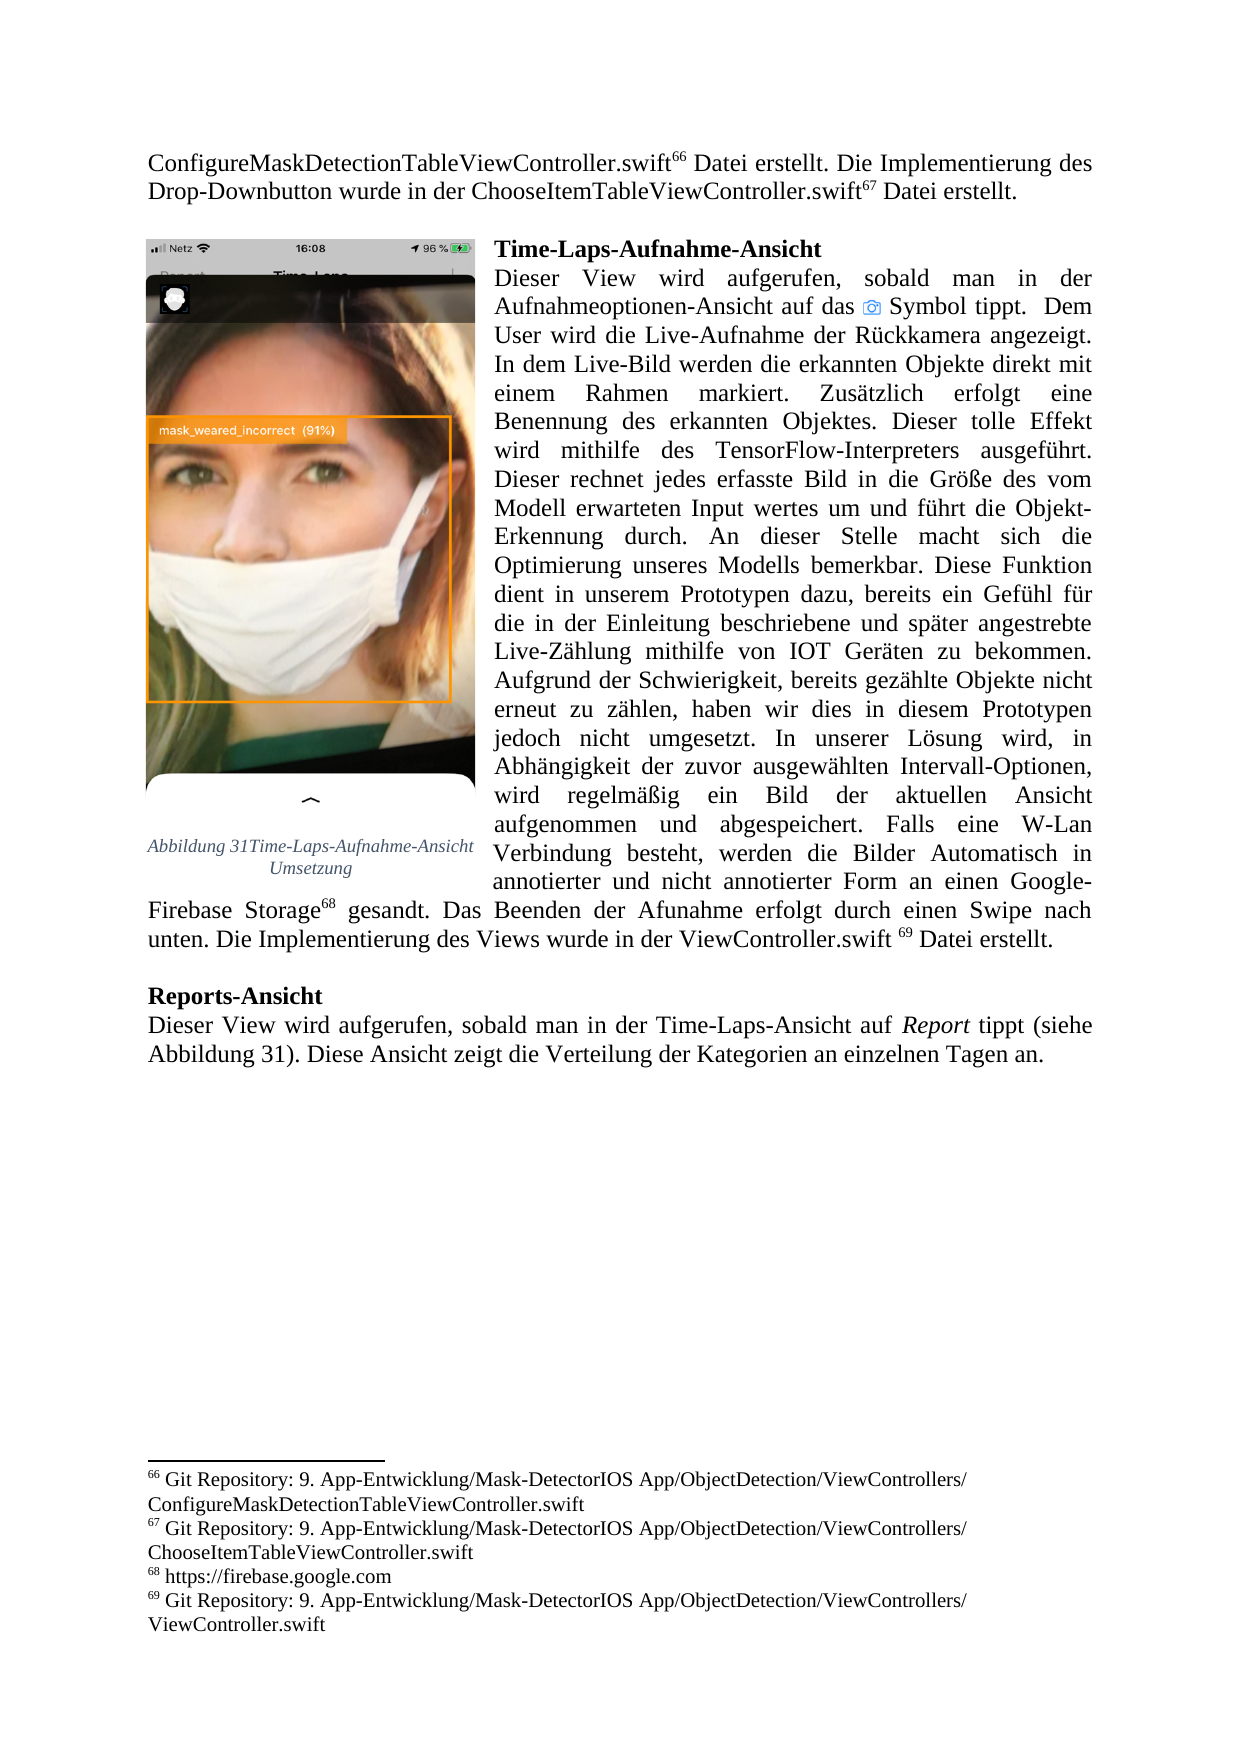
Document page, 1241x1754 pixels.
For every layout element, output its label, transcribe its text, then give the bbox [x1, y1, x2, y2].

text Time-Laps-Aufnahme-Ansicht [148, 234, 1093, 263]
text Reports-Ansicht [148, 981, 1093, 1010]
text Dieser View wird aufgerufen, sobald man in der Time-Laps-Ansicht auf Report tippt (siehe Abbildung 31). Diese Ansicht zeigt die Verteilung der Kategorien an einzelnen Tagen an. [148, 1010, 1093, 1068]
picture [863, 299, 881, 315]
picture [145, 239, 475, 825]
